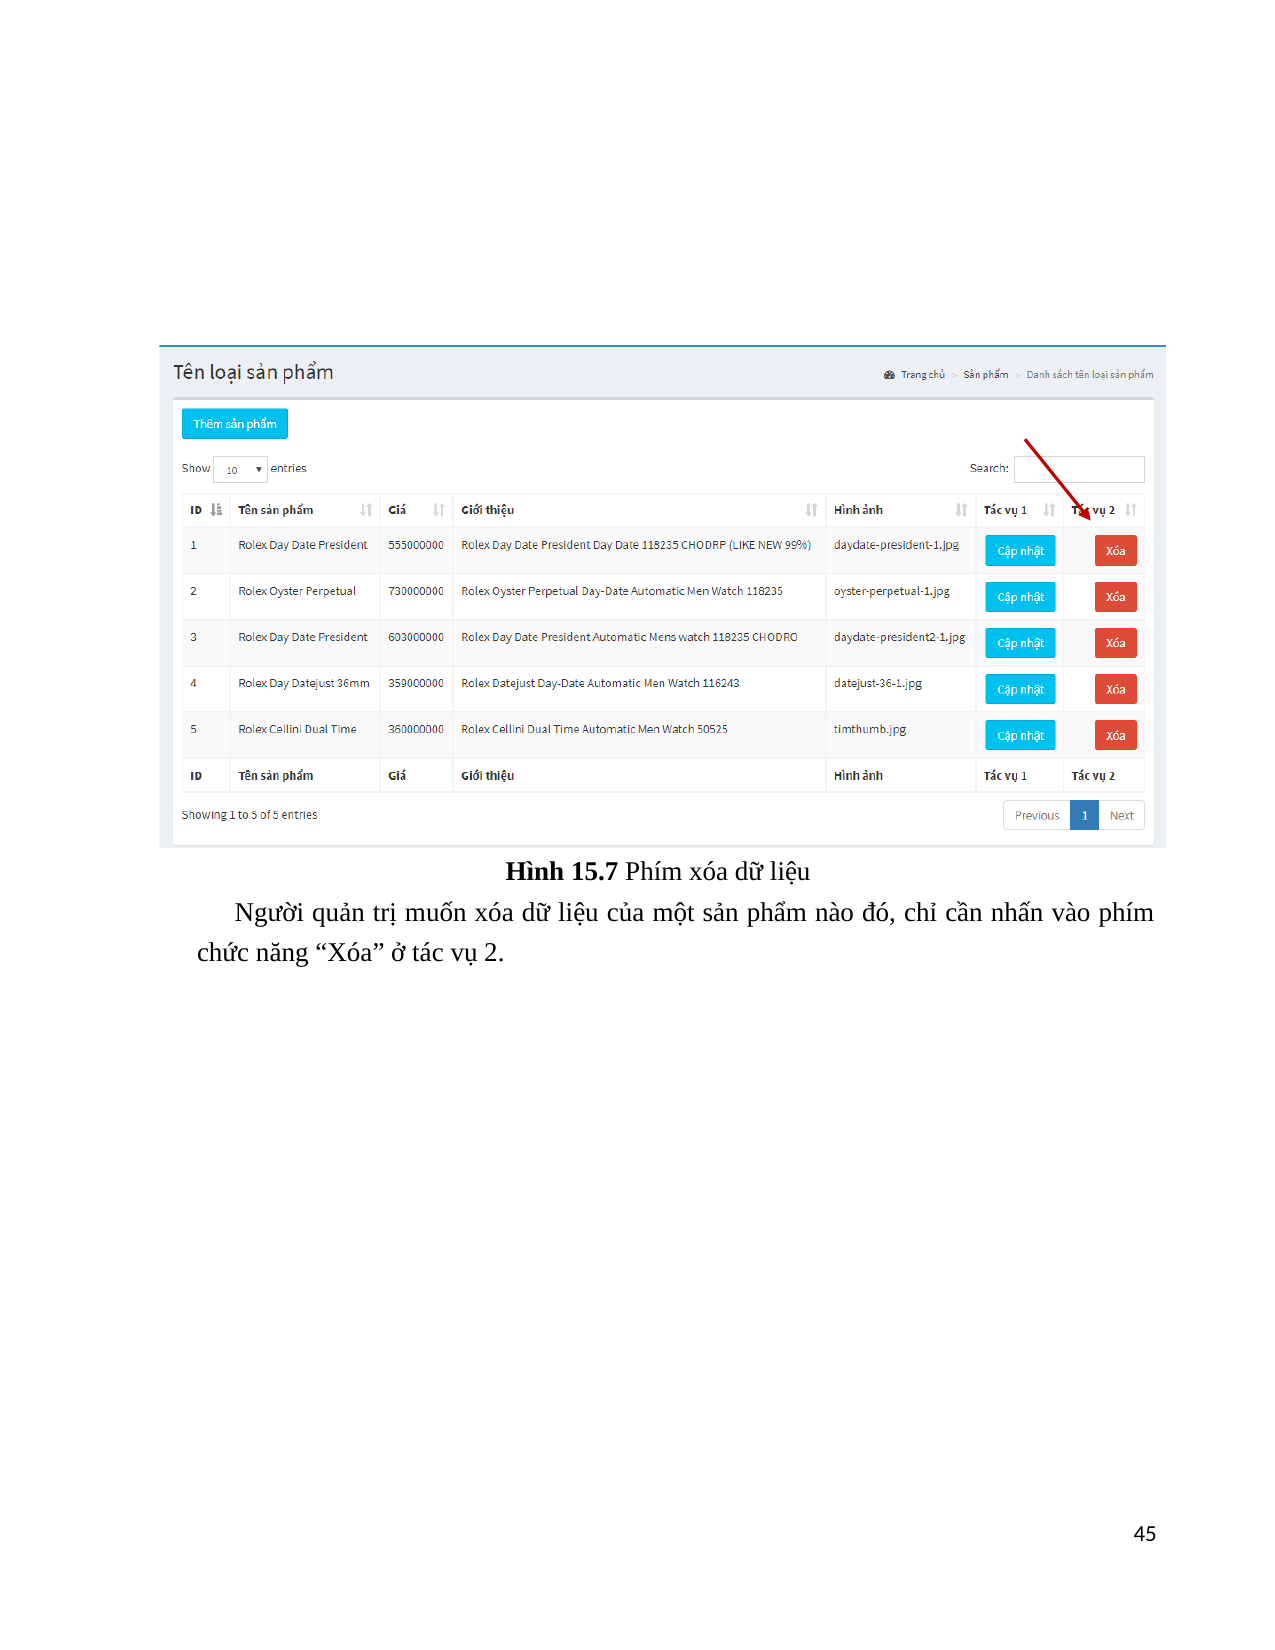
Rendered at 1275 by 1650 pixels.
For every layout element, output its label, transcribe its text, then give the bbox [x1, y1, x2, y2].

list Người quản trị muốn xóa dữ liệu của một sản phẩm nào đó, chỉ cần nhấn vào phím chức năng “Xóa” ở tác vụ 2. [197, 896, 1156, 967]
picture [159, 345, 1166, 848]
list Hình 15.7 Phím xóa dữ liệu [159, 855, 1156, 887]
